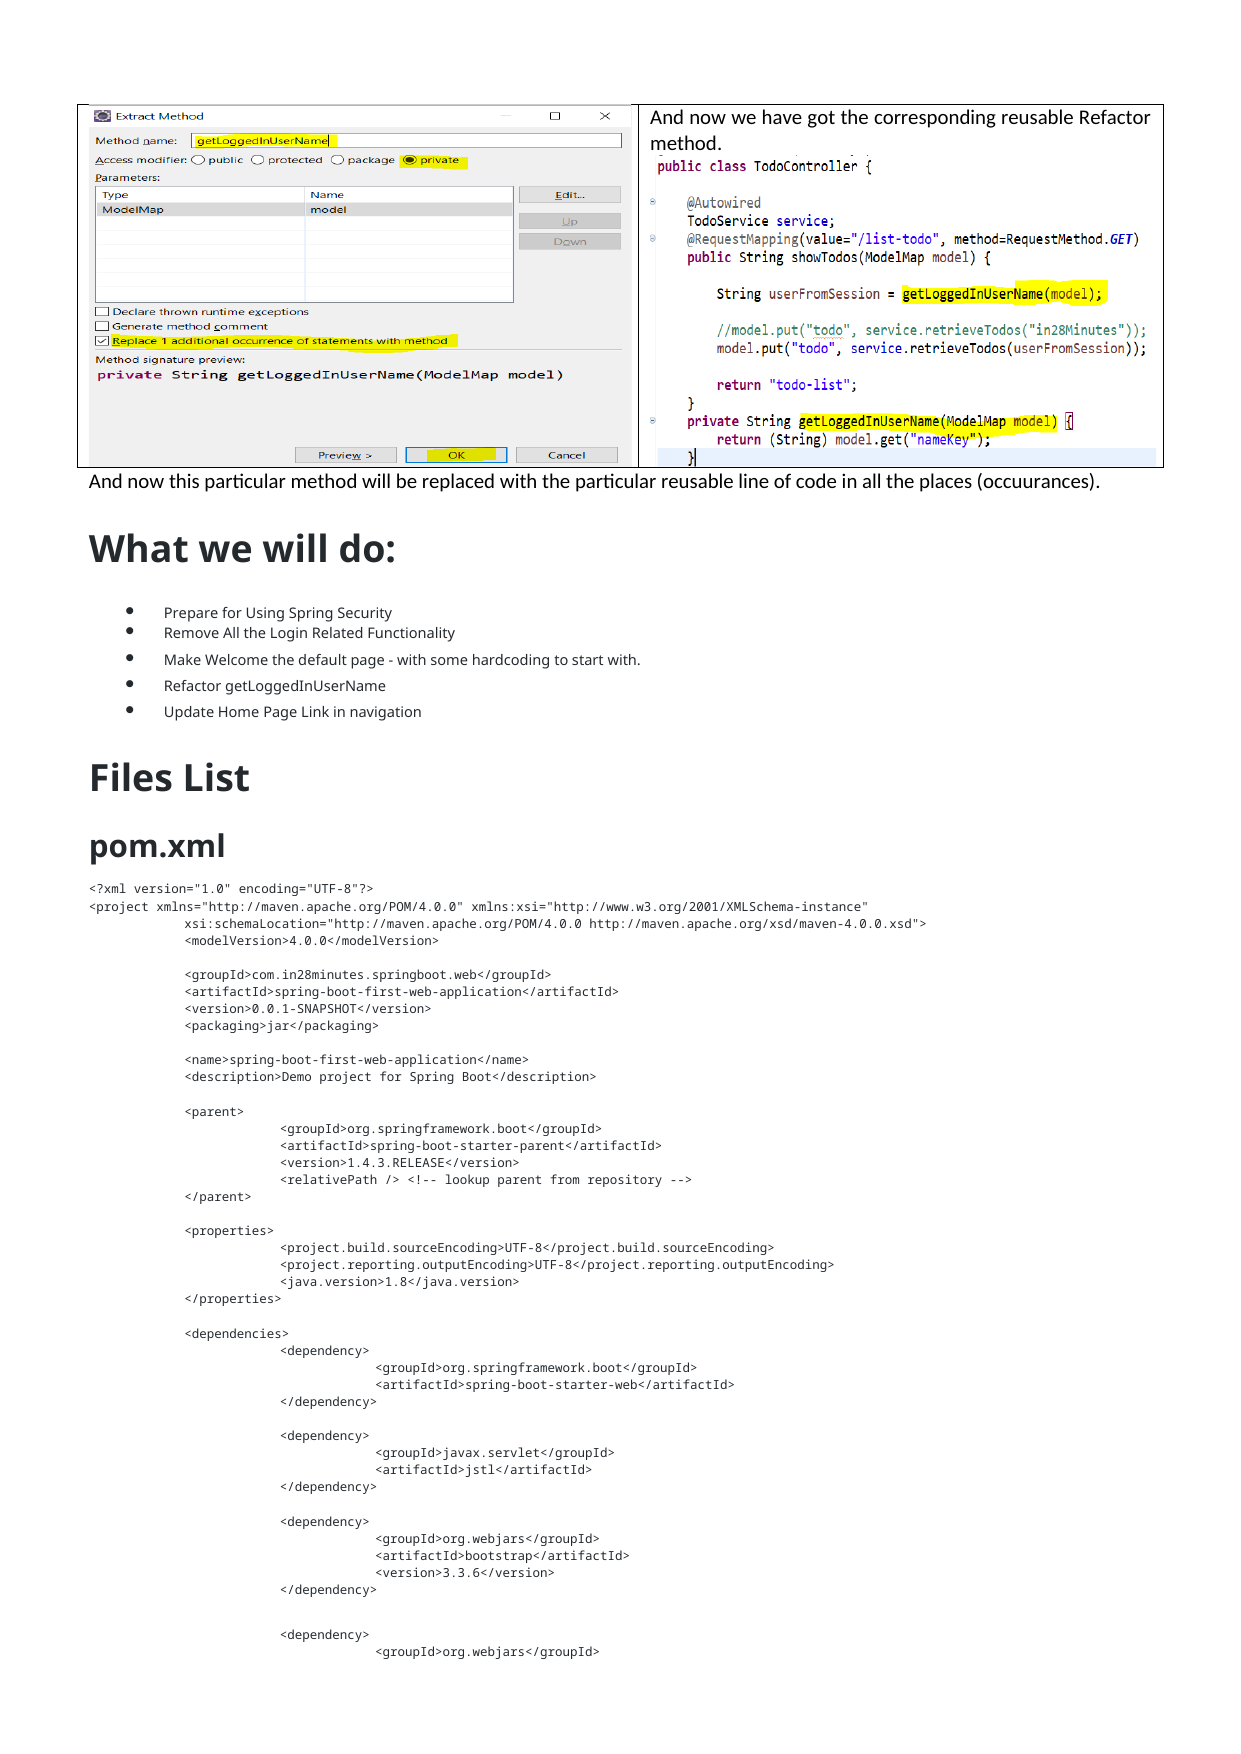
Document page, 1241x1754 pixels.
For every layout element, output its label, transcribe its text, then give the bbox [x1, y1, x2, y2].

text <artifactId>spring-boot-starter-web</artifactId> [89, 1376, 1152, 1393]
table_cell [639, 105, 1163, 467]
text <properties> [89, 1222, 1152, 1239]
text <java.version>1.8</java.version> [89, 1273, 1152, 1291]
list Prepare for Using Spring Security [126, 603, 1152, 623]
text <artifactId>bootstrap</artifactId> [89, 1547, 1152, 1564]
text <dependency> [89, 1626, 1152, 1643]
list Remove All the Login Related Functionality [126, 623, 1152, 643]
list Update Home Page Link in navigation [126, 702, 1152, 722]
text <packaging>jar</packaging> [89, 1017, 1152, 1034]
text </dependency> [89, 1393, 1152, 1410]
text <groupId>org.webjars</groupId> [89, 1643, 1152, 1660]
text <?xml version="1.0" encoding="UTF-8"?> [89, 881, 1152, 898]
text <groupId>org.springframework.boot</groupId> [89, 1120, 1152, 1137]
text <dependency> [89, 1513, 1152, 1530]
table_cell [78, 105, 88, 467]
text <artifactId>jstl</artifactId> [89, 1461, 1152, 1478]
text <groupId>org.webjars</groupId> [89, 1530, 1152, 1547]
text <artifactId>spring-boot-starter-parent</artifactId> [89, 1137, 1152, 1154]
picture [88, 104, 632, 467]
text <description>Demo project for Spring Boot</description> [89, 1068, 1152, 1086]
text <modelVersion>4.0.0</modelVersion> [89, 932, 1152, 949]
text xsi:schemaLocation="http://maven.apache.org/POM/4.0.0 http://maven.apache.org/xsd/maven-4.0.0.xsd"> [89, 915, 1152, 932]
text </properties> [89, 1291, 1152, 1308]
text </parent> [89, 1188, 1152, 1205]
text <relativePath /> <!-- lookup parent from repository --> [89, 1171, 1152, 1188]
text <version>0.0.1-SNAPSHOT</version> [89, 1000, 1152, 1017]
list Refactor getLoggedInUserName [126, 676, 1152, 696]
text <dependency> [89, 1342, 1152, 1359]
list Make Welcome the default page - with some hardcoding to start with. [126, 649, 1152, 669]
text </dependency> [89, 1478, 1152, 1496]
text <dependencies> [89, 1325, 1152, 1342]
text <project xmlns="http://maven.apache.org/POM/4.0.0" xmlns:xsi="http://www.w3.org/2001/XMLSchema-instance" [89, 898, 1152, 915]
text <project.reporting.outputEncoding>UTF-8</project.reporting.outputEncoding> [89, 1256, 1152, 1273]
text <dependency> [89, 1427, 1152, 1444]
text Files List [89, 751, 1152, 802]
text And now this particular method will be replaced with the particular reusable line of code in all the places (occuurances). [89, 468, 1152, 493]
text <name>spring-boot-first-web-application</name> [89, 1051, 1152, 1068]
text <groupId>javax.servlet</groupId> [89, 1444, 1152, 1461]
text <version>1.4.3.RELEASE</version> [89, 1154, 1152, 1171]
text <project.build.sourceEncoding>UTF-8</project.build.sourceEncoding> [89, 1239, 1152, 1256]
text </dependency> [89, 1581, 1152, 1598]
picture [650, 155, 1157, 467]
text <parent> [89, 1103, 1152, 1120]
text What we will do: [89, 523, 1152, 574]
text <artifactId>spring-boot-first-web-application</artifactId> [89, 983, 1152, 1000]
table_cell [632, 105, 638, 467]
text <groupId>com.in28minutes.springboot.web</groupId> [89, 966, 1152, 983]
text pom.xml [89, 824, 1152, 866]
text <groupId>org.springframework.boot</groupId> [89, 1359, 1152, 1376]
text <version>3.3.6</version> [89, 1564, 1152, 1581]
